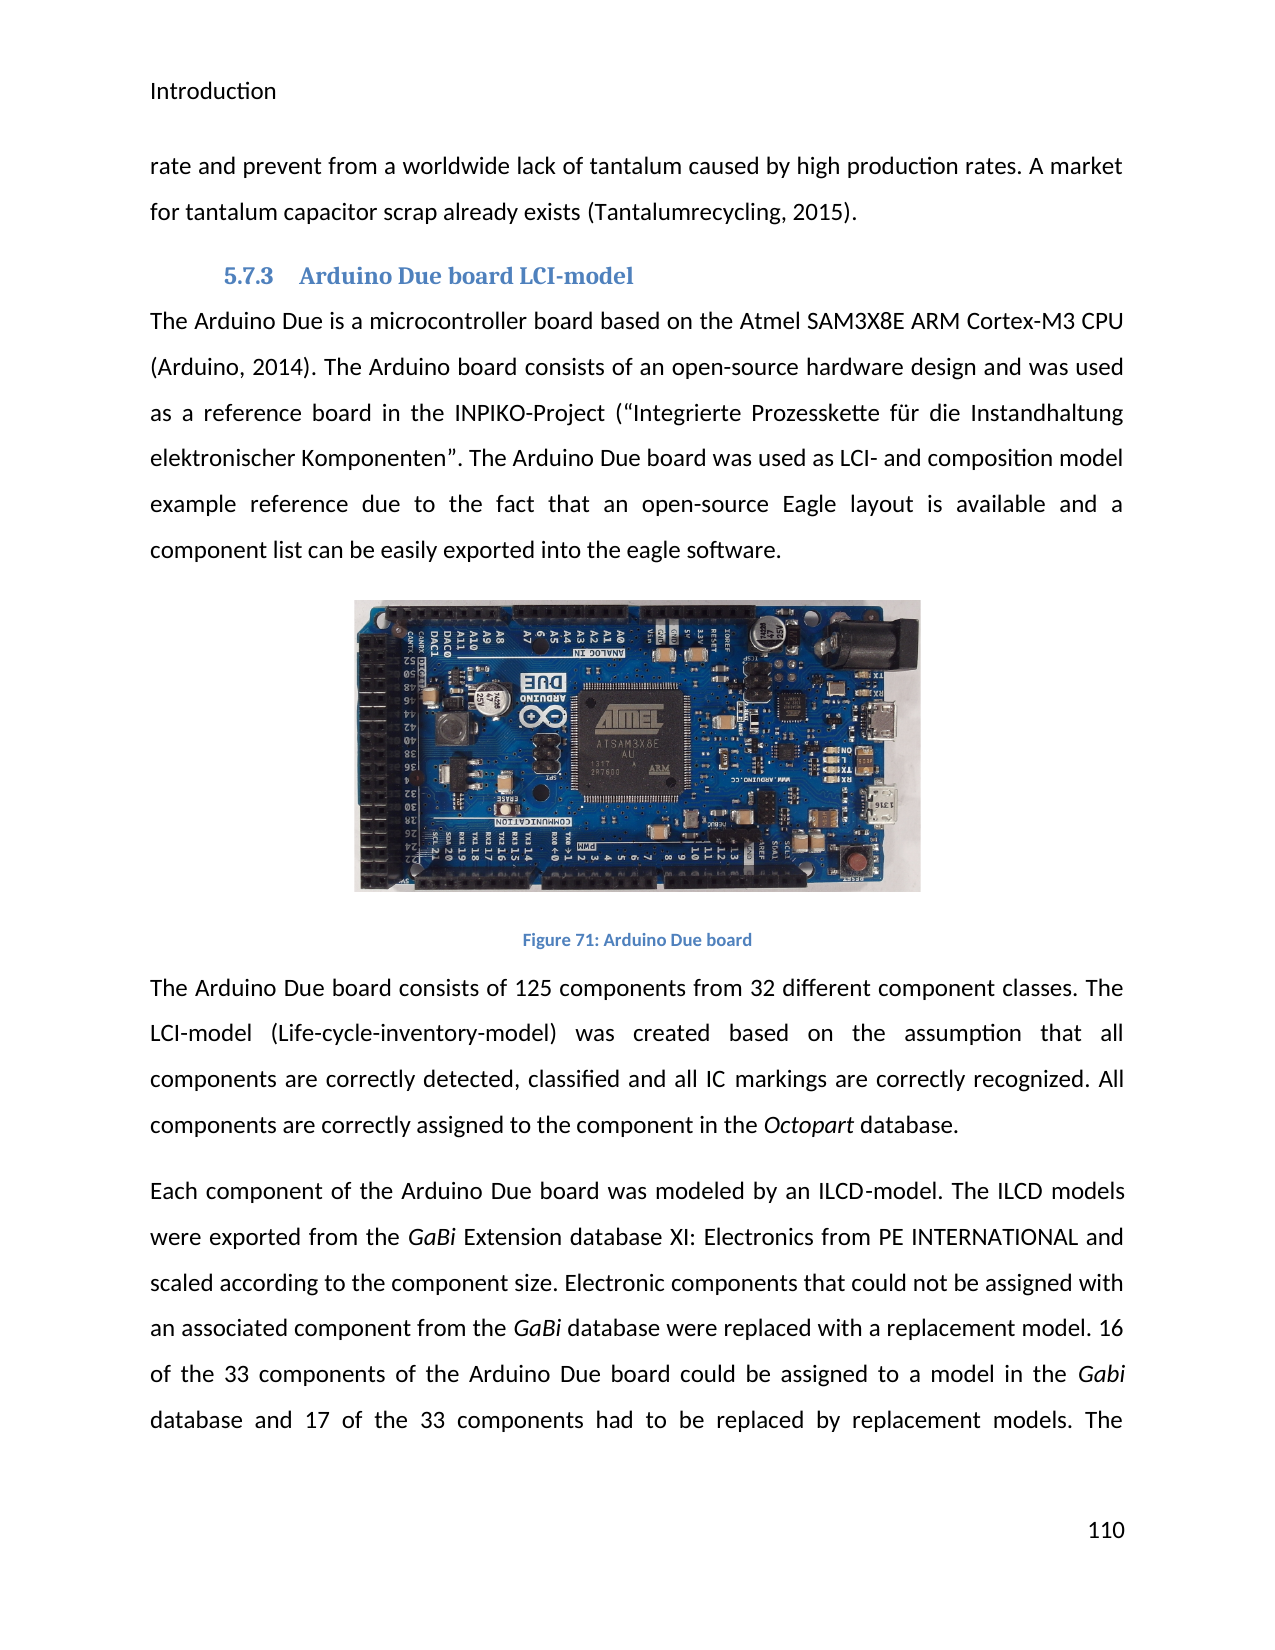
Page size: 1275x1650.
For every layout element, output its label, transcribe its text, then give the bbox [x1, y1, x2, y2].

picture [354, 600, 921, 892]
text The Arduino Due board consists of 125 components from 32 different component classes. The LCI-model (Life-cycle-inventory-model) was created based on the assumption that all components are correctly detected, classified and all IC markings are correctly recognized. All components are correctly assigned to the component in the Octopart database. [150, 972, 1125, 1139]
text The Arduino Due is a microcontroller board based on the Atmel SAM3X8E ARM Cortex-M3 CPU . The Arduino board consists of an open-source hardware design and was used as a reference board in the INPIKO-Project (“Integrierte Prozesskette für die Instandhaltung elektronischer Komponenten”. The Arduino Due board was used as LCI- and composition model example reference due to the fact that an open-source Eagle layout is available and a component list can be easily exported into the eagle software. [150, 305, 1125, 564]
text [150, 150, 1125, 226]
subtitle Arduino Due board LCI-model [224, 262, 1125, 291]
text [150, 1175, 1125, 1434]
